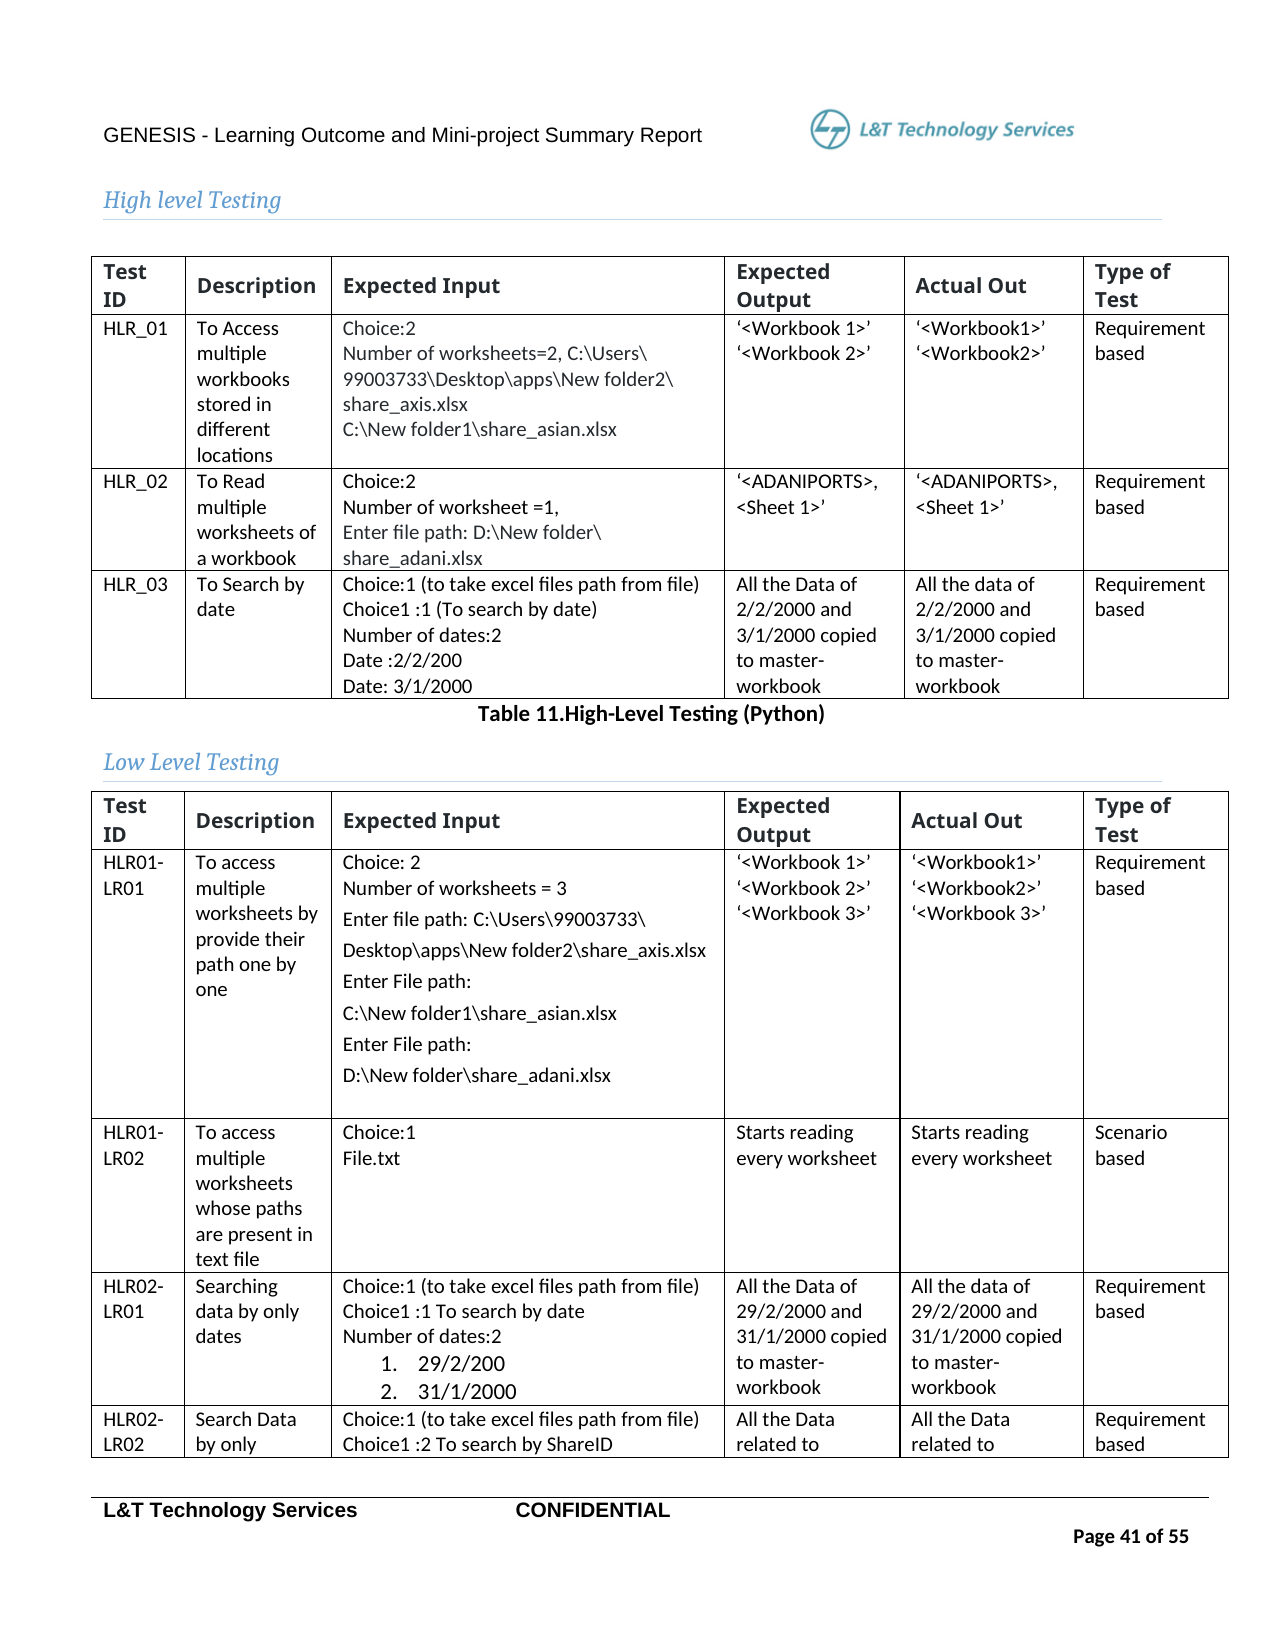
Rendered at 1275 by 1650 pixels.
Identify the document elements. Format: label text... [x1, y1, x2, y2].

table_header Actual Out [901, 792, 1083, 848]
table_cell Requirement based [1084, 571, 1228, 698]
table_header Expected Input [332, 792, 724, 848]
table_cell HLR01-LR01 [92, 850, 184, 1118]
table_cell All the Data of 29/2/2000 and 31/1/2000 copied to master-workbook [725, 1273, 899, 1405]
table_cell ‘<Workbook 1>’ ‘<Workbook 2>’ ‘<Workbook 3>’ [725, 850, 899, 1118]
table_cell All the Data of 2/2/2000 and 3/1/2000 copied to master-workbook [725, 571, 904, 698]
table_header Test ID [92, 792, 184, 848]
table_cell HLR_03 [92, 571, 185, 698]
table_cell ‘<ADANIPORTS>, <Sheet 1>’ [725, 469, 904, 570]
table_cell Scenario based [1084, 1119, 1228, 1272]
table_header Type of Test [1084, 792, 1228, 848]
table_cell Requirement based [1084, 469, 1228, 570]
table_cell Choice:1 File.txt [332, 1119, 724, 1272]
table_cell Requirement based [1084, 1273, 1228, 1405]
table_cell Choice:2 Number of worksheets=2, C:\Users\99003733\Desktop\apps\New folder2\share_axis.xlsx C:\New folder1\share_asian.xlsx [332, 315, 724, 467]
table_cell All the Data related to ShareID’s HD855, AP575 is copied to master-workbook [725, 1406, 899, 1457]
table_header Description [185, 792, 331, 848]
table_cell Searching data by only dates [185, 1273, 331, 1405]
table_cell Starts reading every worksheet [725, 1119, 899, 1272]
table_cell Choice:1 (to take excel files path from file) Choice1 :1 To search by date Number of dates:2 29/2/200 31/1/2000 [332, 1273, 724, 1405]
table_cell Choice:1 (to take excel files path from file) Choice1 :1 (To search by date) Number of dates:2 Date :2/2/200 Date: 3/1/2000 [332, 571, 724, 698]
table_header Description [186, 257, 331, 314]
table_cell To Access multiple workbooks stored in different locations [186, 315, 331, 467]
table_cell Choice:1 (to take excel files path from file) Choice1 :2 To search by ShareID Number of shares:2 HD855 AP575 [332, 1406, 724, 1457]
table_cell Choice:2 Number of worksheet =1, Enter file path: D:\New folder\share_adani.xlsx [332, 469, 724, 570]
table_cell ‘<Workbook1>’ ‘<Workbook2>’ [905, 315, 1083, 467]
table_cell HLR_01 [92, 315, 185, 467]
table_header Expected Output [725, 792, 899, 848]
table_cell HLR01-LR02 [92, 1119, 184, 1272]
table_cell HLR02-LR02 [92, 1406, 184, 1457]
table_cell ‘<ADANIPORTS>, <Sheet 1>’ [905, 469, 1083, 570]
table_cell To access multiple worksheets by provide their path one by one [185, 850, 331, 1118]
table_cell To Read multiple worksheets of a workbook [186, 469, 331, 570]
table_cell ‘<Workbook1>’ ‘<Workbook2>’ ‘<Workbook 3>’ [901, 850, 1083, 1118]
table_cell Search Data by only ShareID [185, 1406, 331, 1457]
table_cell Choice: 2 Number of worksheets = 3 Enter file path: C:\Users\99003733\Desktop\apps\New folder2\share_axis.xlsx Enter File path: C:\New folder1\share_asian.xlsx Enter File path: D:\New folder\share_adani.xlsx [332, 850, 724, 1118]
subtitle High level Testing [103, 186, 1162, 219]
table_cell Requirement based [1084, 850, 1228, 1118]
table_cell Starts reading every worksheet [901, 1119, 1083, 1272]
table_cell HLR_02 [92, 469, 185, 570]
table_header Test ID [92, 257, 185, 314]
table_cell All the Data related to ShareID’s HD855, AP575 is copied to master-workbook [901, 1406, 1083, 1457]
table_cell To access multiple worksheets whose paths are present in text file [185, 1119, 331, 1272]
subtitle Low Level Testing [103, 748, 1162, 781]
table_header Expected Input [332, 257, 724, 314]
table_cell ‘<Workbook 1>’ ‘<Workbook 2>’ [725, 315, 904, 467]
table_header Type of Test [1084, 257, 1228, 314]
table_cell To Search by date [186, 571, 331, 698]
table_cell All the data of 29/2/2000 and 31/1/2000 copied to master-workbook [901, 1273, 1083, 1405]
table_cell Requirement based [1084, 1406, 1228, 1457]
table_header Actual Out [905, 257, 1083, 314]
table_cell Requirement based [1084, 315, 1228, 467]
table_header Expected Output [725, 257, 904, 314]
table_cell All the data of 2/2/2000 and 3/1/2000 copied to master-workbook [905, 571, 1083, 698]
text Table 11.High-Level Testing (Python) [103, 699, 1162, 727]
table_cell HLR02-LR01 [92, 1273, 184, 1405]
picture [808, 98, 1075, 162]
